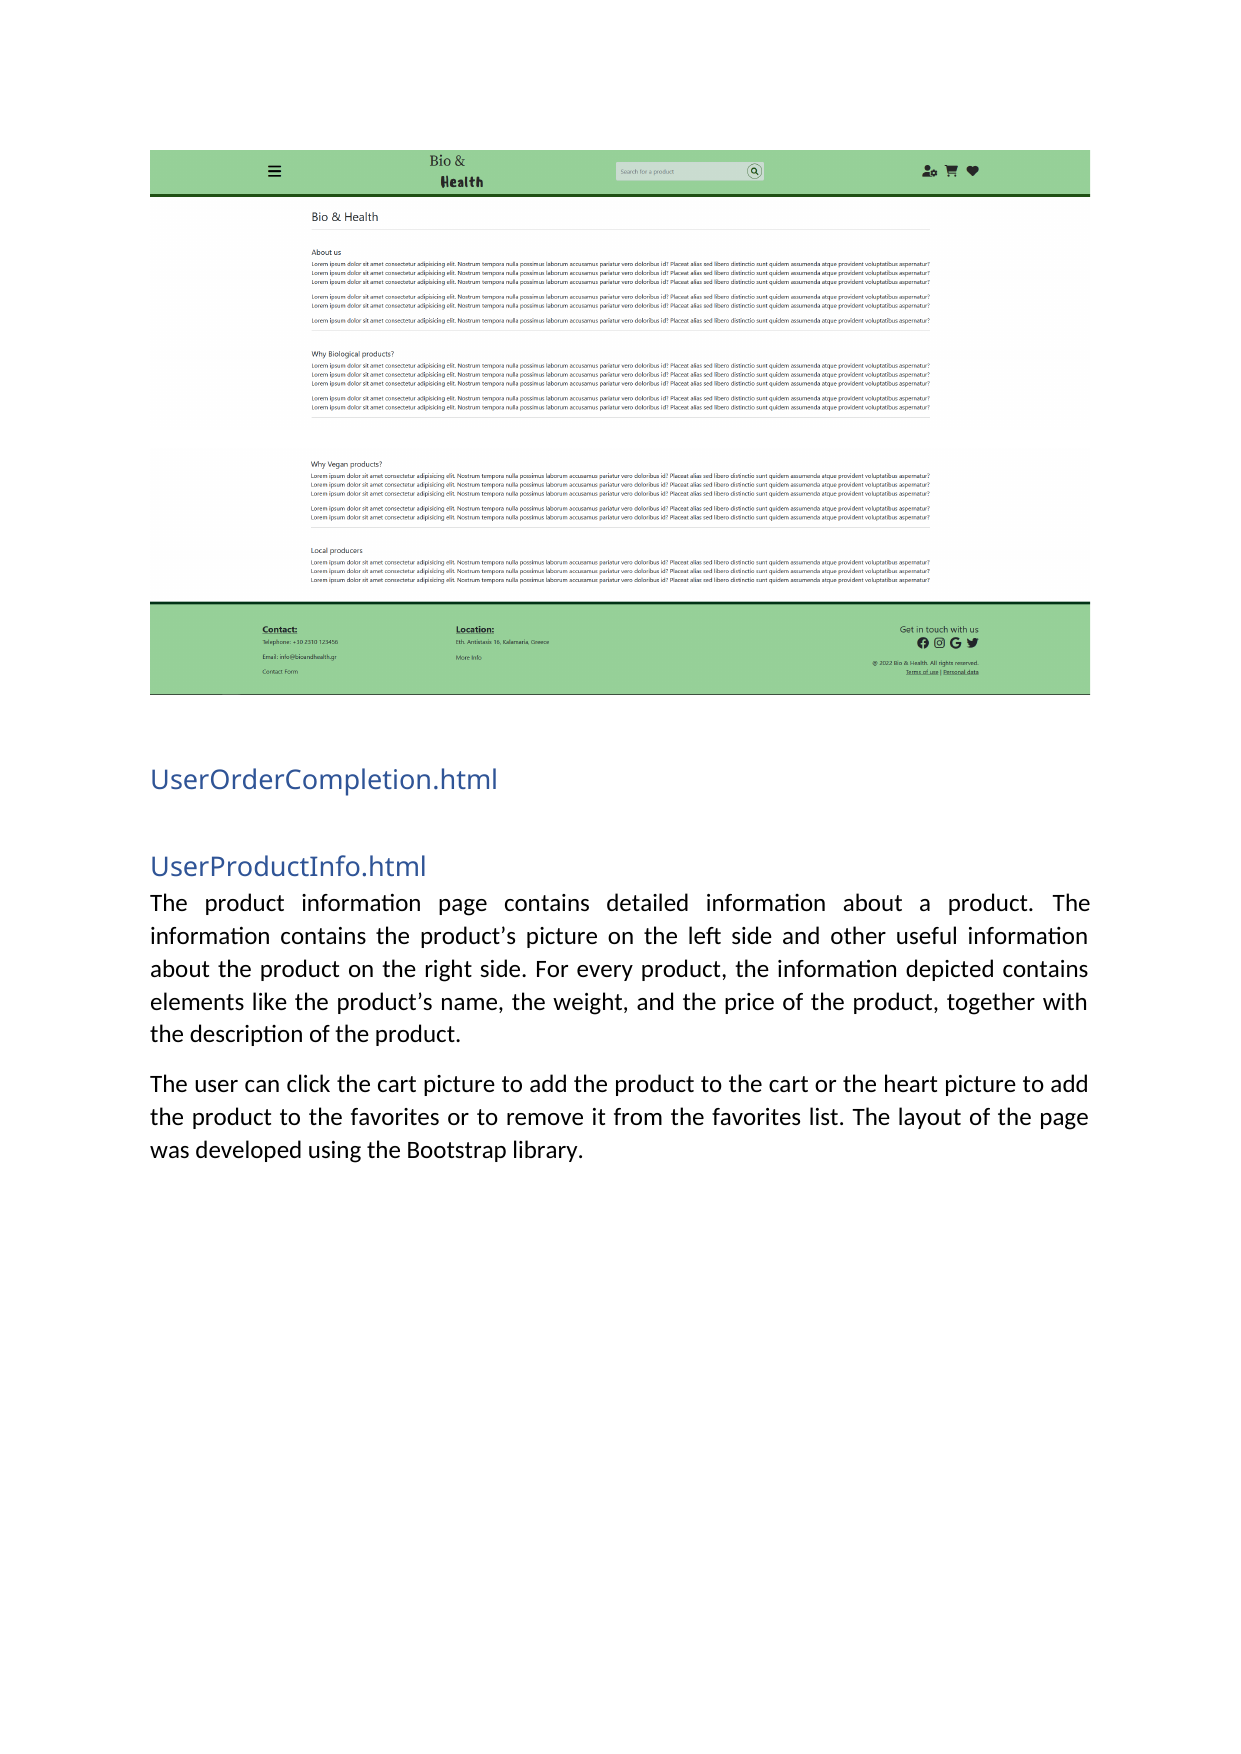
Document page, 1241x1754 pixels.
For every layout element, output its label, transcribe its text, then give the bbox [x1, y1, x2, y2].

subtitle UserProductInfo.html [150, 847, 1090, 884]
picture [150, 448, 1091, 695]
text The user can click the cart picture to add the product to the cart or the heart picture to add the product to the favorites or to remove it from the favorites list. The layout of the page was developed using the Bootstrap library. [150, 1068, 1090, 1164]
text The product information page contains detailed information about a product. Τhe information contains the product’s picture on the left side and other useful information about the product on the right side. For every product, the information depicted contains elements like the product’s name, the weight, and the price of the product, together with the description of the product. [150, 887, 1090, 1049]
picture [150, 150, 1091, 430]
subtitle UserOrderCompletion.html [150, 760, 1090, 797]
